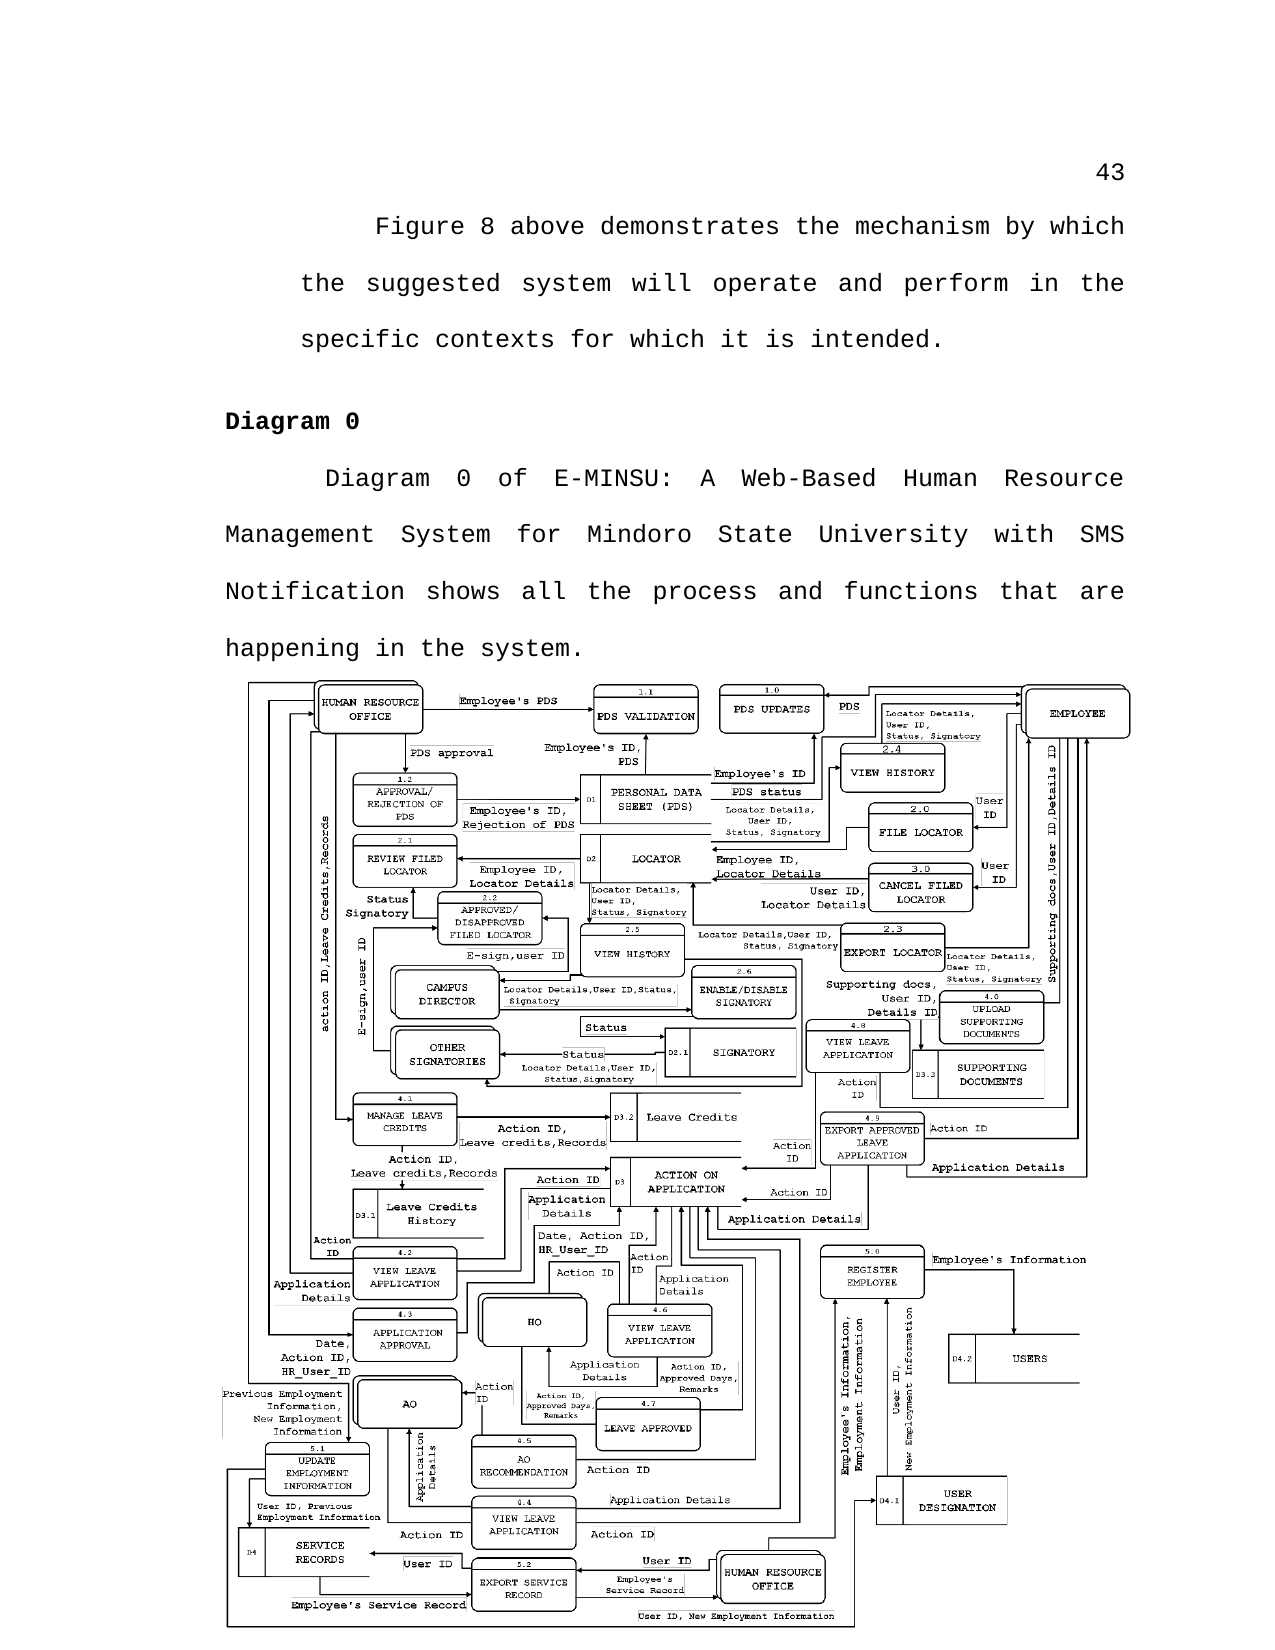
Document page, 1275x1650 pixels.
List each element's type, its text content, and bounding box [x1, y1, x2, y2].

text Figure 8 above demonstrates the mechanism by which the suggested system will operate and perform in the specific contexts for which it is intended. [300, 214, 1125, 355]
picture [214, 677, 1133, 1630]
text Diagram 0 of E-MINSU: A Web-Based Human Resource Management System for Mindoro State University with SMS Notification shows all the process and functions that are happening in the system. [225, 465, 1125, 664]
text Diagram 0 [225, 409, 1125, 437]
